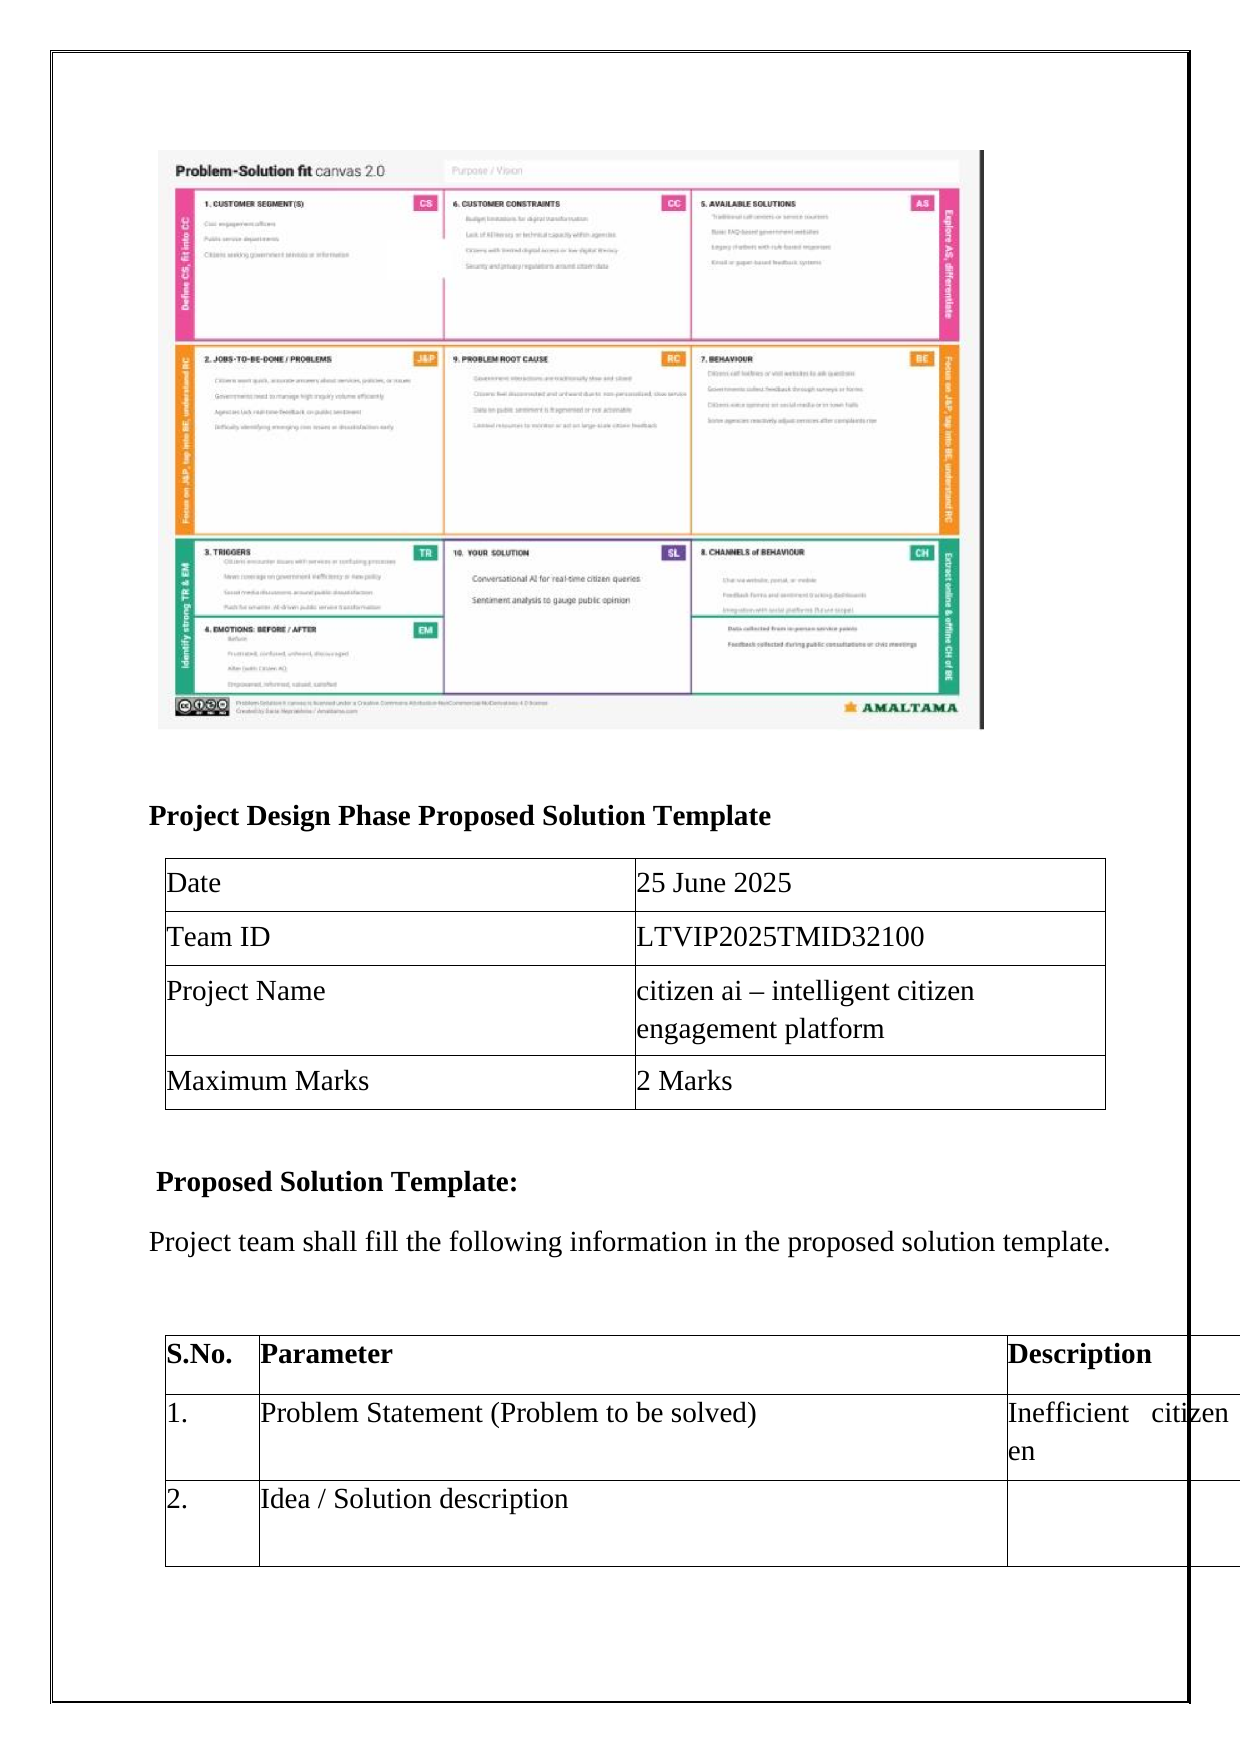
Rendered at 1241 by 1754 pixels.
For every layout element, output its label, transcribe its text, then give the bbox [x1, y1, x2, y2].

table_cell 1. [166, 1395, 259, 1480]
subtitle Proposed Solution Template: [148, 1164, 1240, 1198]
table_cell Problem Statement (Problem to be solved) [260, 1395, 1007, 1480]
table_cell Inefficient citizen en [1008, 1395, 1240, 1480]
subtitle Project Design Phase Proposed Solution Template [148, 798, 1240, 831]
table_cell Team ID [166, 912, 635, 965]
table_header Parameter [260, 1336, 1007, 1394]
table_header Date [166, 859, 635, 911]
table_cell citizen ai – intelligent citizen engagement platform [636, 966, 1105, 1055]
picture [157, 150, 984, 731]
table_cell 2 Marks [636, 1056, 1105, 1109]
table_cell Idea / Solution description [260, 1481, 1007, 1566]
table_cell 2. [166, 1481, 259, 1566]
text Project team shall fill the following information in the proposed solution template. [148, 1224, 1111, 1258]
table_header 25 June 2025 [636, 859, 1105, 911]
table_cell Maximum Marks [166, 1056, 635, 1109]
table_cell [1008, 1481, 1240, 1566]
table_header S.No. [166, 1336, 259, 1394]
table_header Description [1008, 1336, 1240, 1394]
table_cell Project Name [166, 966, 635, 1055]
table_cell LTVIP2025TMID32100 [636, 912, 1105, 965]
